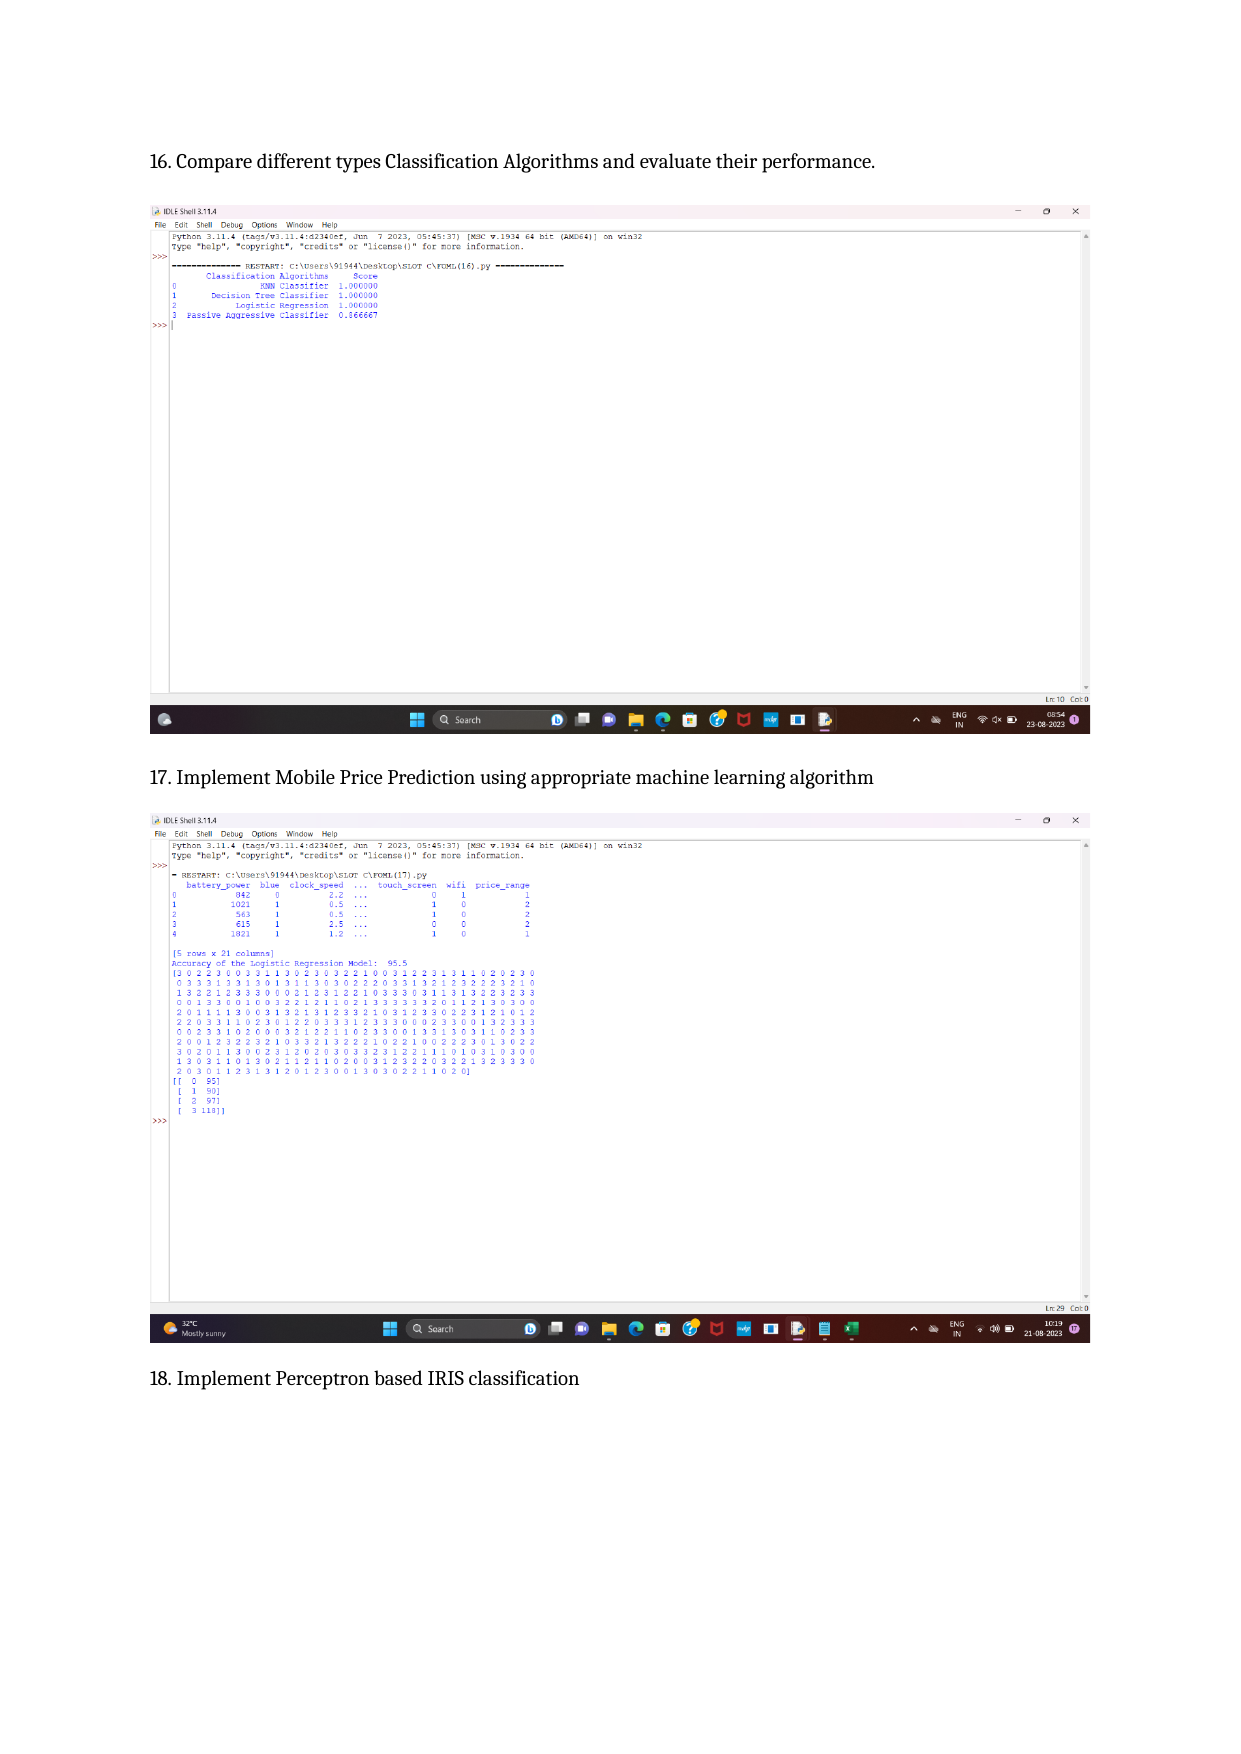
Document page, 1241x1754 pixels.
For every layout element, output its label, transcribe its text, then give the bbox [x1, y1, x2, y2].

picture [150, 813, 1091, 1343]
text 17. Implement Mobile Price Prediction using appropriate machine learning algorithm [150, 766, 1090, 789]
text 18. Implement Perceptron based IRIS classification [150, 1366, 1090, 1390]
text 16. Compare different types Classification Algorithms and evaluate their performance. [150, 150, 1090, 174]
picture [150, 205, 1091, 734]
